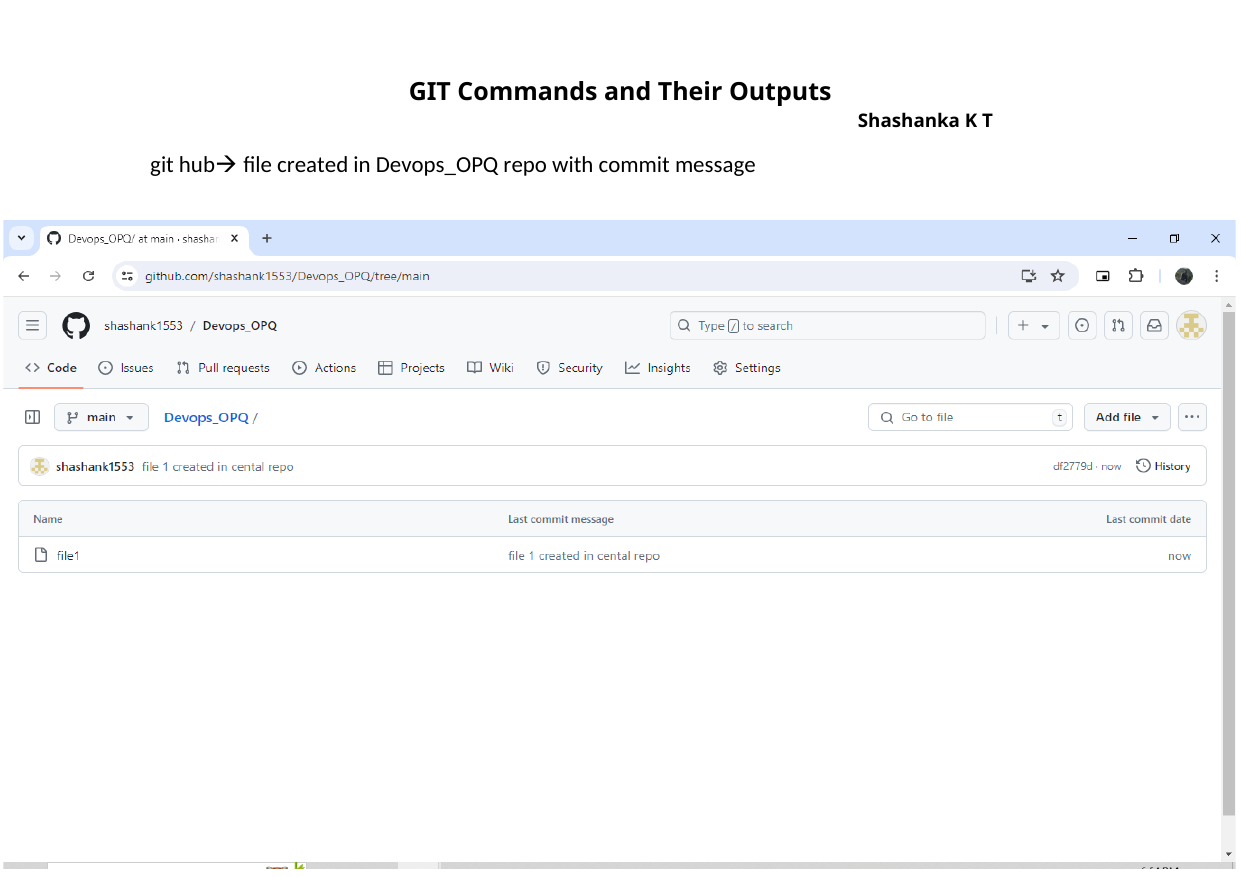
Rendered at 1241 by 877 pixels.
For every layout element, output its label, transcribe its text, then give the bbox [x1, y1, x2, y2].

text git hub file created in Devops_OPQ repo with commit message [150, 150, 1090, 178]
picture [3, 220, 1236, 869]
